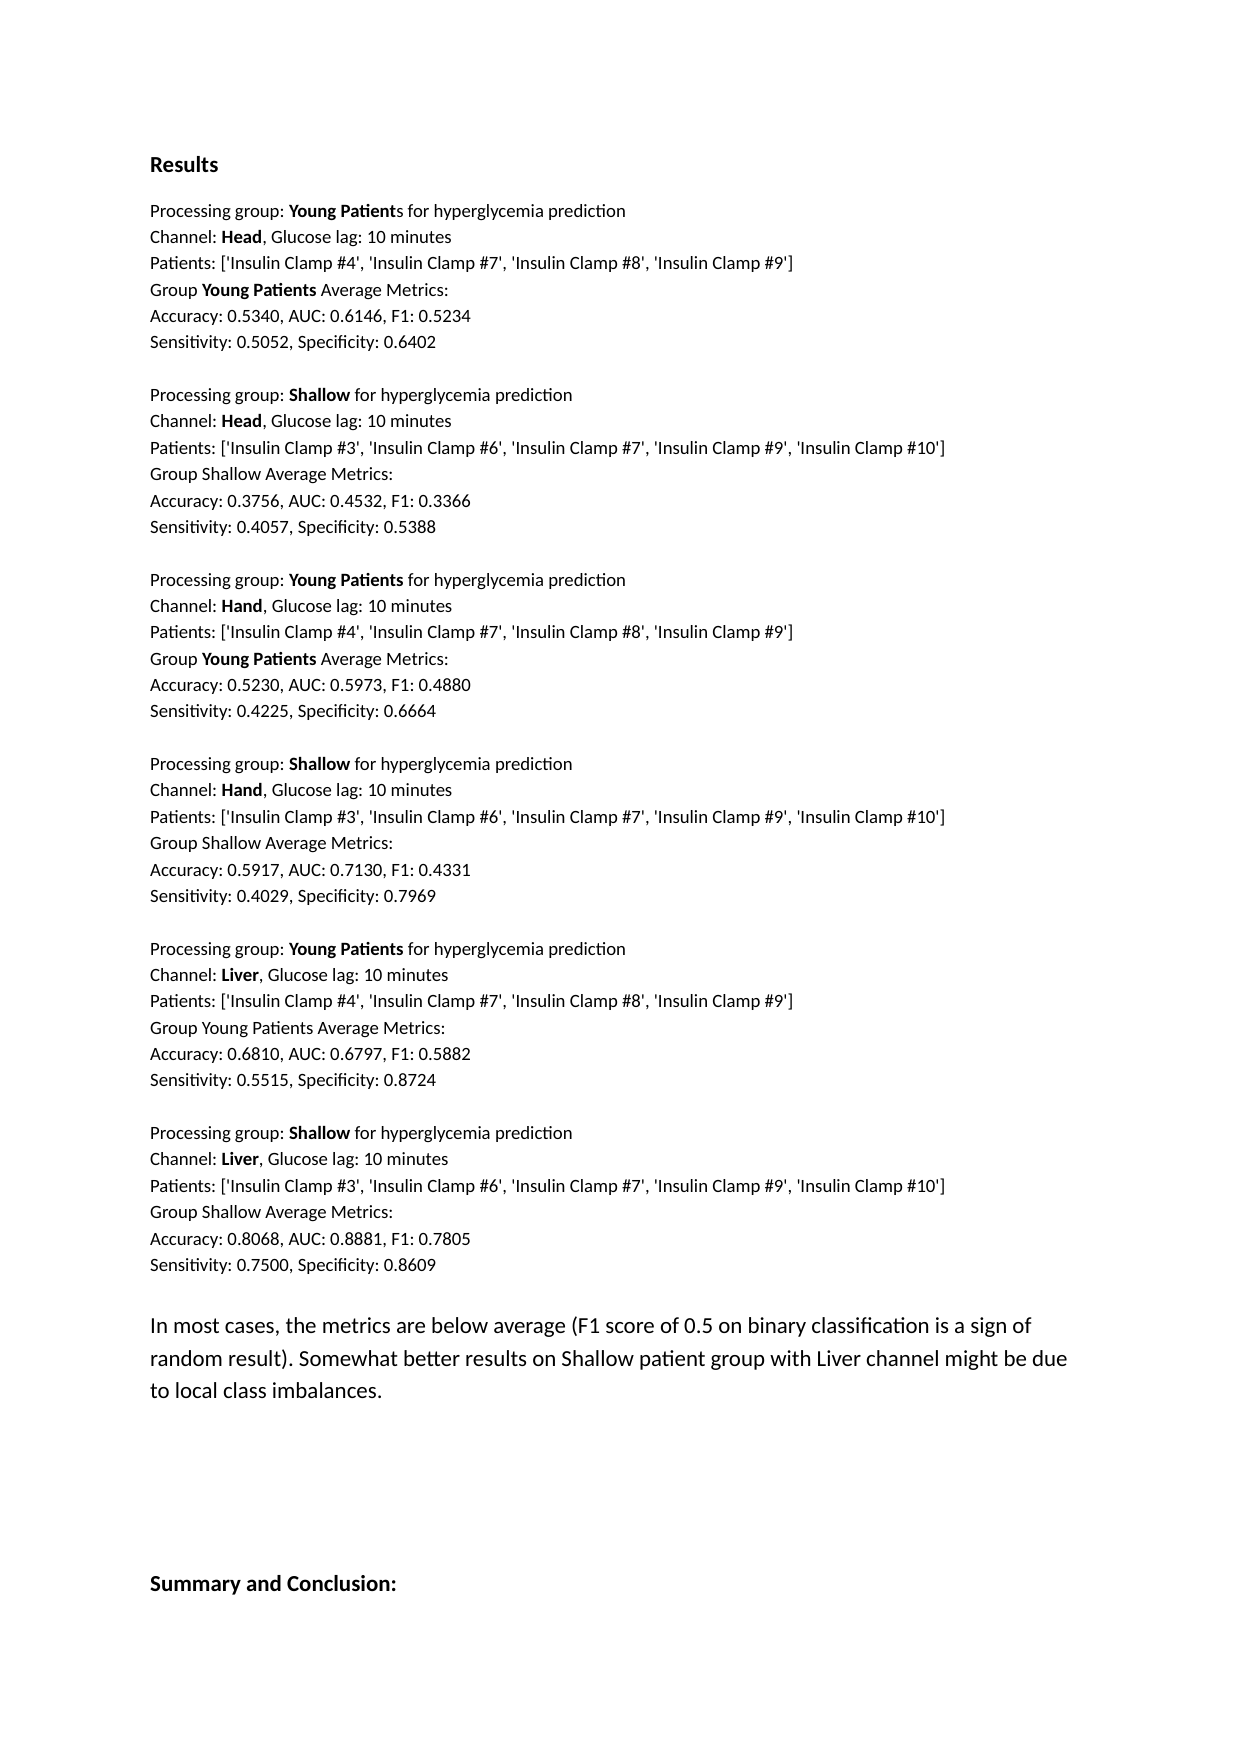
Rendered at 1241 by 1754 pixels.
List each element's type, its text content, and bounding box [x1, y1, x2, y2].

text Group Shallow Average Metrics: [150, 1200, 1090, 1223]
text Patients: ['Insulin Clamp #3', 'Insulin Clamp #6', 'Insulin Clamp #7', 'Insulin Clamp #9', 'Insulin Clamp #10'] [150, 1174, 1090, 1197]
text Group Shallow Average Metrics: [150, 462, 1090, 485]
text Channel: Hand, Glucose lag: 10 minutes [150, 779, 1090, 802]
text Sensitivity: 0.7500, Specificity: 0.8609 [150, 1253, 1090, 1276]
text Channel: Liver, Glucose lag: 10 minutes [150, 1148, 1090, 1171]
text Accuracy: 0.3756, AUC: 0.4532, F1: 0.3366 [150, 489, 1090, 512]
text Accuracy: 0.5230, AUC: 0.5973, F1: 0.4880 [150, 673, 1090, 696]
text Accuracy: 0.6810, AUC: 0.6797, F1: 0.5882 [150, 1042, 1090, 1065]
text Processing group: Shallow for hyperglycemia prediction [150, 383, 1090, 406]
text Patients: ['Insulin Clamp #3', 'Insulin Clamp #6', 'Insulin Clamp #7', 'Insulin Clamp #9', 'Insulin Clamp #10'] [150, 436, 1090, 459]
text Group Shallow Average Metrics: [150, 831, 1090, 854]
text Sensitivity: 0.4057, Specificity: 0.5388 [150, 515, 1090, 538]
text Channel: Head, Glucose lag: 10 minutes [150, 410, 1090, 433]
text Group Young Patients Average Metrics: [150, 647, 1090, 670]
text Processing group: Young Patients for hyperglycemia prediction [150, 568, 1090, 591]
text Sensitivity: 0.4225, Specificity: 0.6664 [150, 699, 1090, 722]
text Channel: Liver, Glucose lag: 10 minutes [150, 963, 1090, 986]
text Accuracy: 0.5340, AUC: 0.6146, F1: 0.5234 [150, 304, 1090, 327]
text Processing group: Young Patients for hyperglycemia prediction [150, 199, 1090, 222]
text Sensitivity: 0.5052, Specificity: 0.6402 [150, 331, 1090, 353]
text Processing group: Shallow for hyperglycemia prediction [150, 752, 1090, 775]
text Accuracy: 0.8068, AUC: 0.8881, F1: 0.7805 [150, 1227, 1090, 1249]
text Group Young Patients Average Metrics: [150, 278, 1090, 301]
text Patients: ['Insulin Clamp #4', 'Insulin Clamp #7', 'Insulin Clamp #8', 'Insulin Clamp #9'] [150, 252, 1090, 274]
text In most cases, the metrics are below average (F1 score of 0.5 on binary classification is a sign of random result). Somewhat better results on Shallow patient group with Liver channel might be due to local class imbalances. [150, 1312, 1090, 1404]
text Processing group: Young Patients for hyperglycemia prediction [150, 937, 1090, 960]
text Sensitivity: 0.5515, Specificity: 0.8724 [150, 1068, 1090, 1091]
text Channel: Head, Glucose lag: 10 minutes [150, 225, 1090, 248]
text Channel: Hand, Glucose lag: 10 minutes [150, 594, 1090, 617]
text Accuracy: 0.5917, AUC: 0.7130, F1: 0.4331 [150, 858, 1090, 881]
text Patients: ['Insulin Clamp #3', 'Insulin Clamp #6', 'Insulin Clamp #7', 'Insulin Clamp #9', 'Insulin Clamp #10'] [150, 805, 1090, 828]
text Patients: ['Insulin Clamp #4', 'Insulin Clamp #7', 'Insulin Clamp #8', 'Insulin Clamp #9'] [150, 989, 1090, 1012]
text Sensitivity: 0.4029, Specificity: 0.7969 [150, 884, 1090, 907]
text Results [150, 150, 1090, 178]
text Patients: ['Insulin Clamp #4', 'Insulin Clamp #7', 'Insulin Clamp #8', 'Insulin Clamp #9'] [150, 621, 1090, 643]
text Group Young Patients Average Metrics: [150, 1016, 1090, 1039]
text Summary and Conclusion: [150, 1569, 1090, 1597]
text Processing group: Shallow for hyperglycemia prediction [150, 1121, 1090, 1144]
